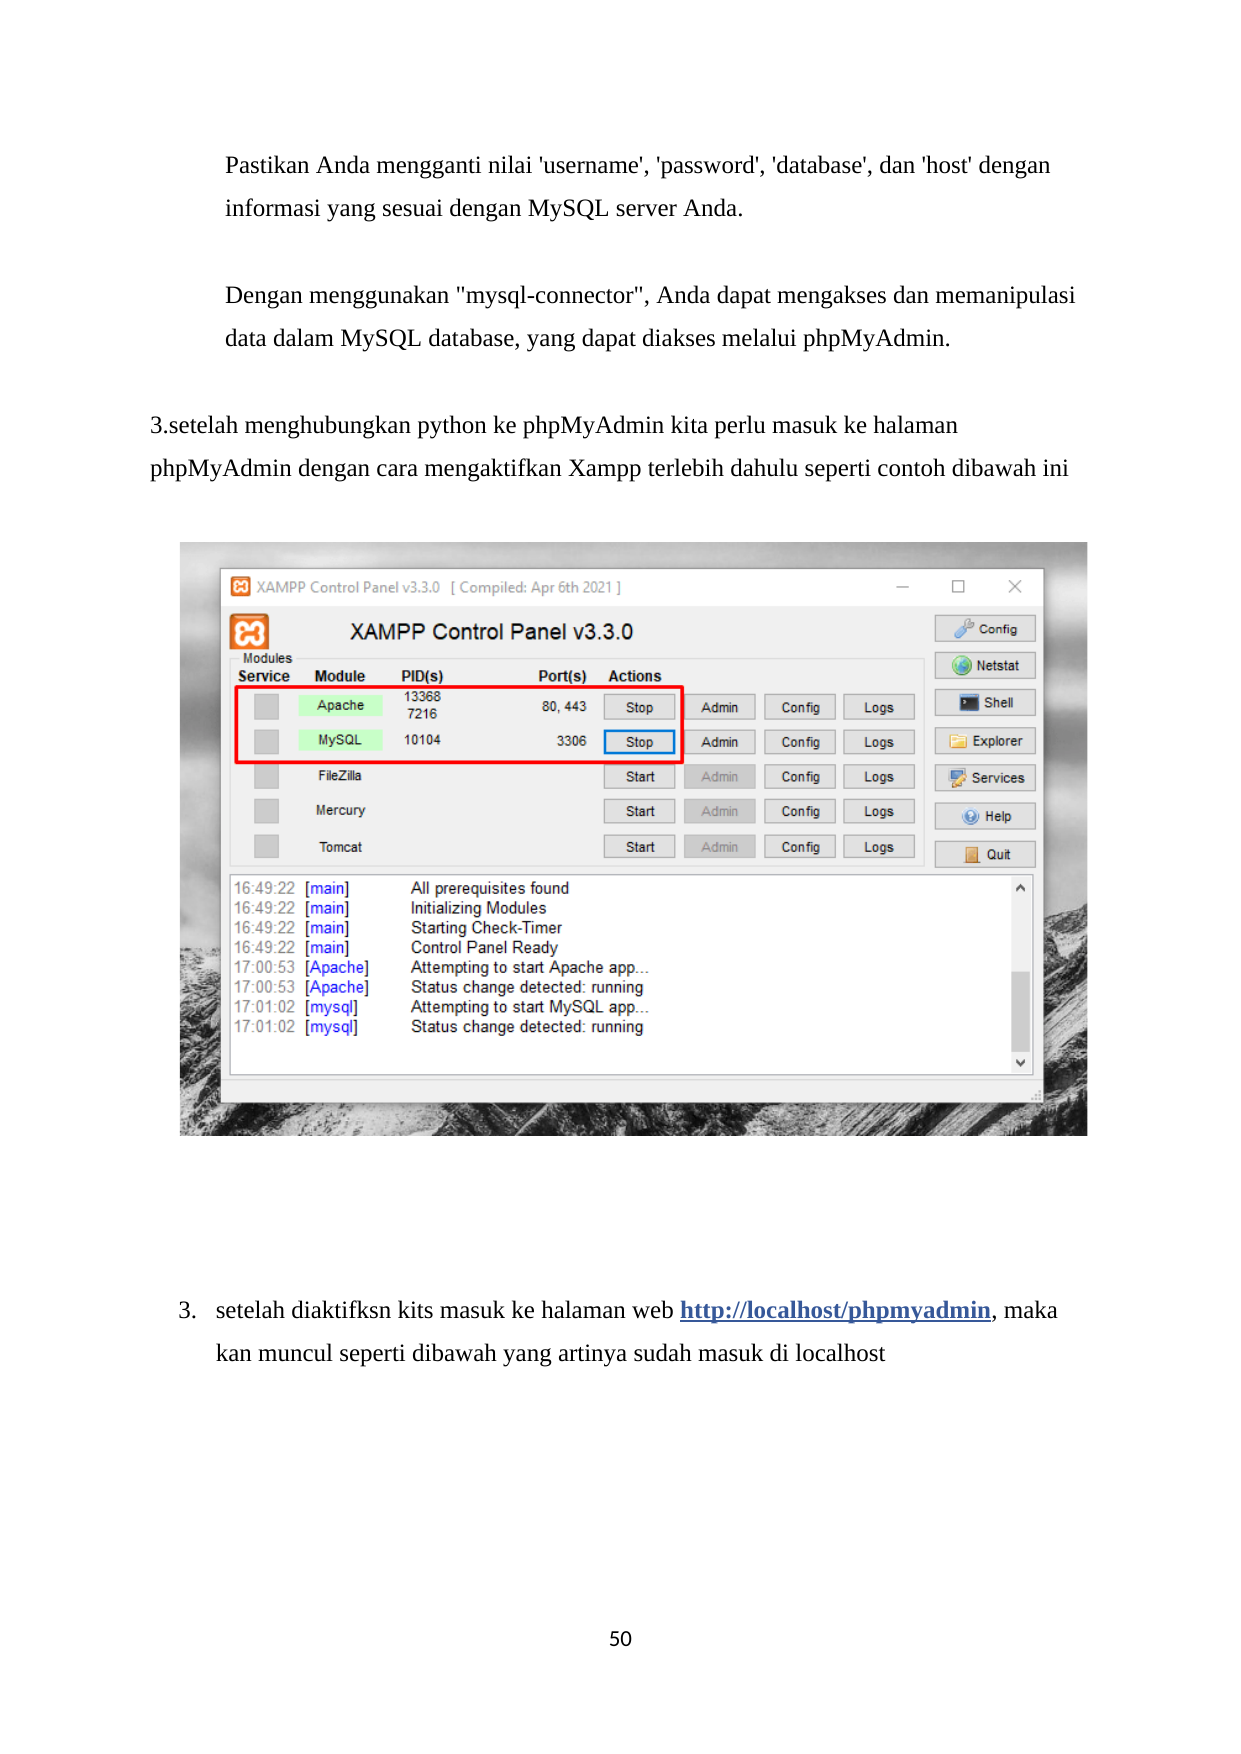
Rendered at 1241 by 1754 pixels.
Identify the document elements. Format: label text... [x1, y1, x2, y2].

text 3.setelah menghubungkan python ke phpMyAdmin kita perlu masuk ke halaman phpMyAdmin dengan cara mengaktifkan Xampp terlebih dahulu seperti contoh dibawah ini [150, 410, 1090, 482]
list setelah diaktifksn kits masuk ke halaman web http://localhost/phpmyadmin, maka kan muncul seperti dibawah yang artinya sudah masuk di localhost [178, 1295, 1090, 1367]
text Dengan menggunakan "mysql-connector", Anda dapat mengakses dan memanipulasi data dalam MySQL database, yang dapat diakses melalui phpMyAdmin. [225, 280, 1090, 352]
text Pastikan Anda mengganti nilai 'username', 'password', 'database', dan 'host' dengan informasi yang sesuai dengan MySQL server Anda. [225, 150, 1090, 222]
picture [179, 542, 1088, 1136]
